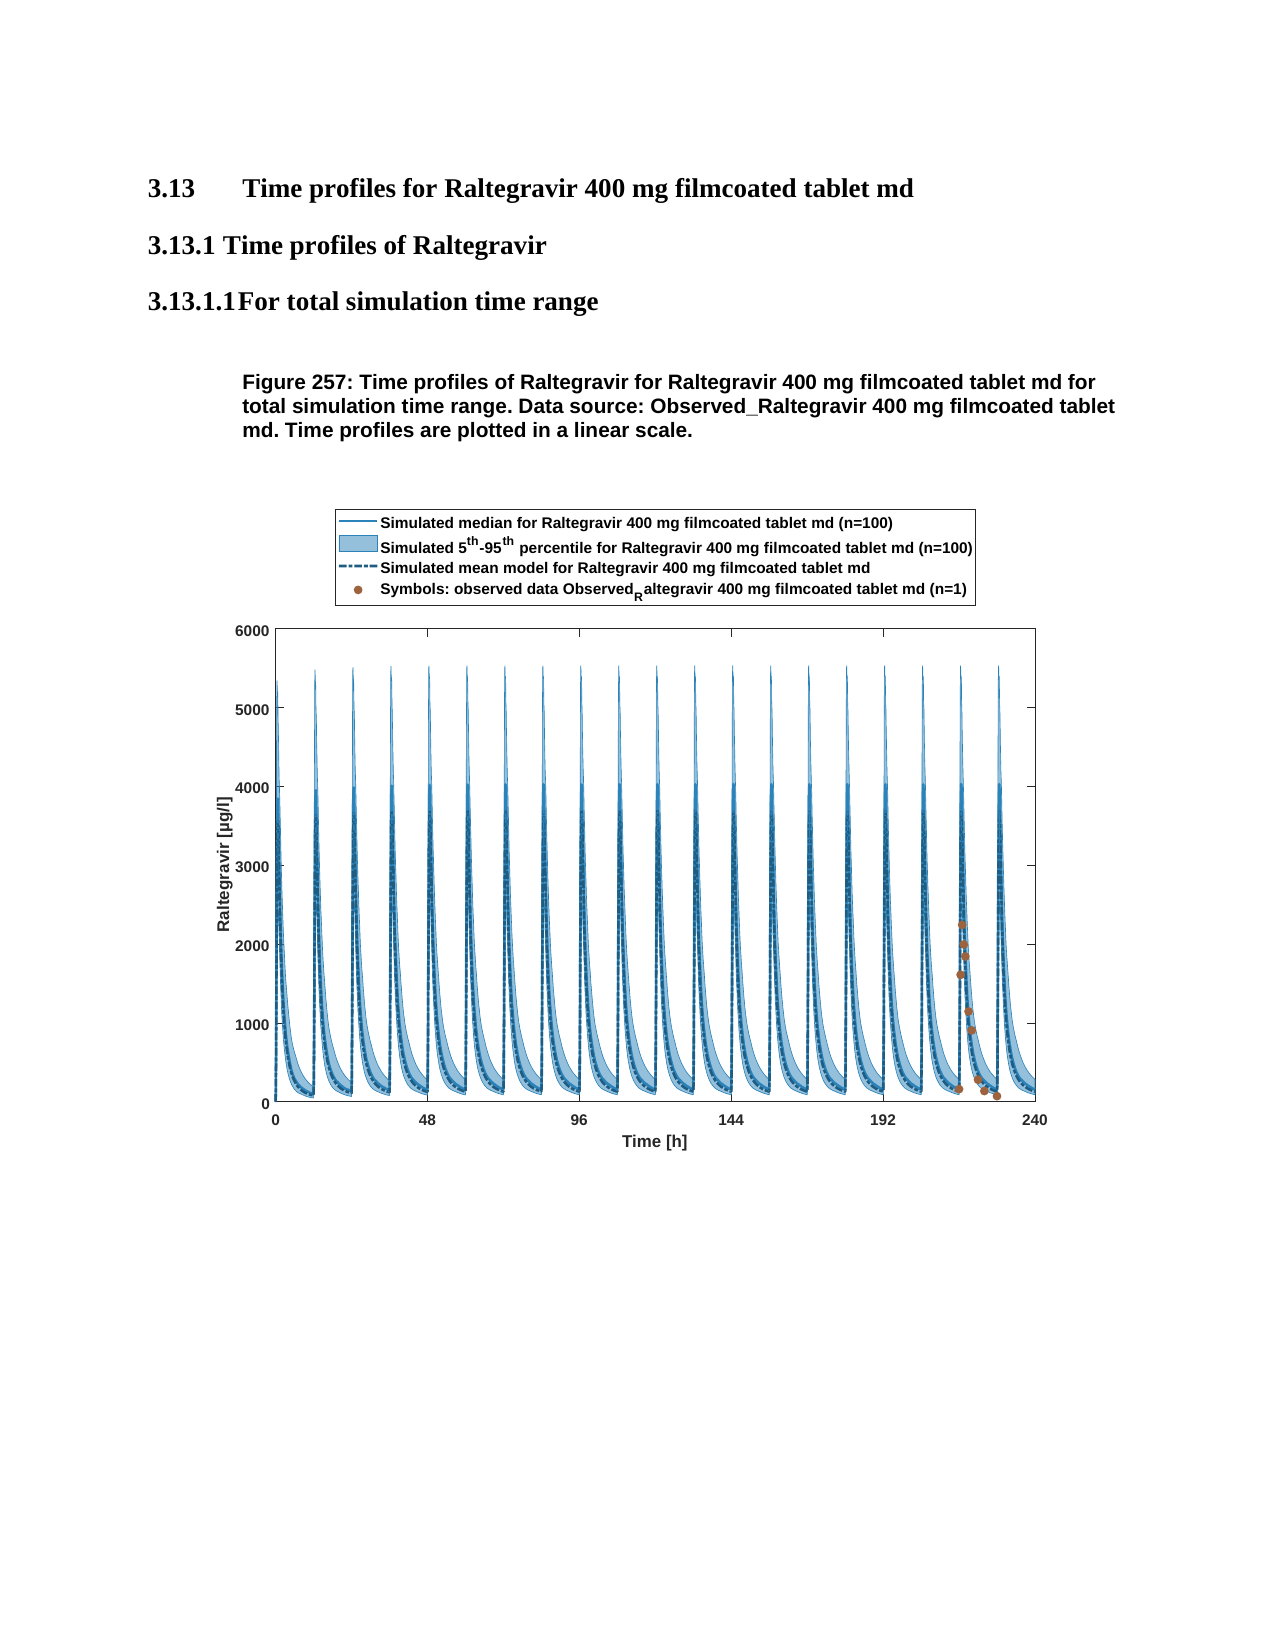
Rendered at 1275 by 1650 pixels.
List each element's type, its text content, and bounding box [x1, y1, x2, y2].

subtitle For total simulation time range [148, 285, 1127, 316]
subtitle Time profiles of Raltegravir [148, 229, 1127, 260]
subtitle Time profiles for Raltegravir 400 mg filmcoated tablet md [148, 173, 1127, 204]
